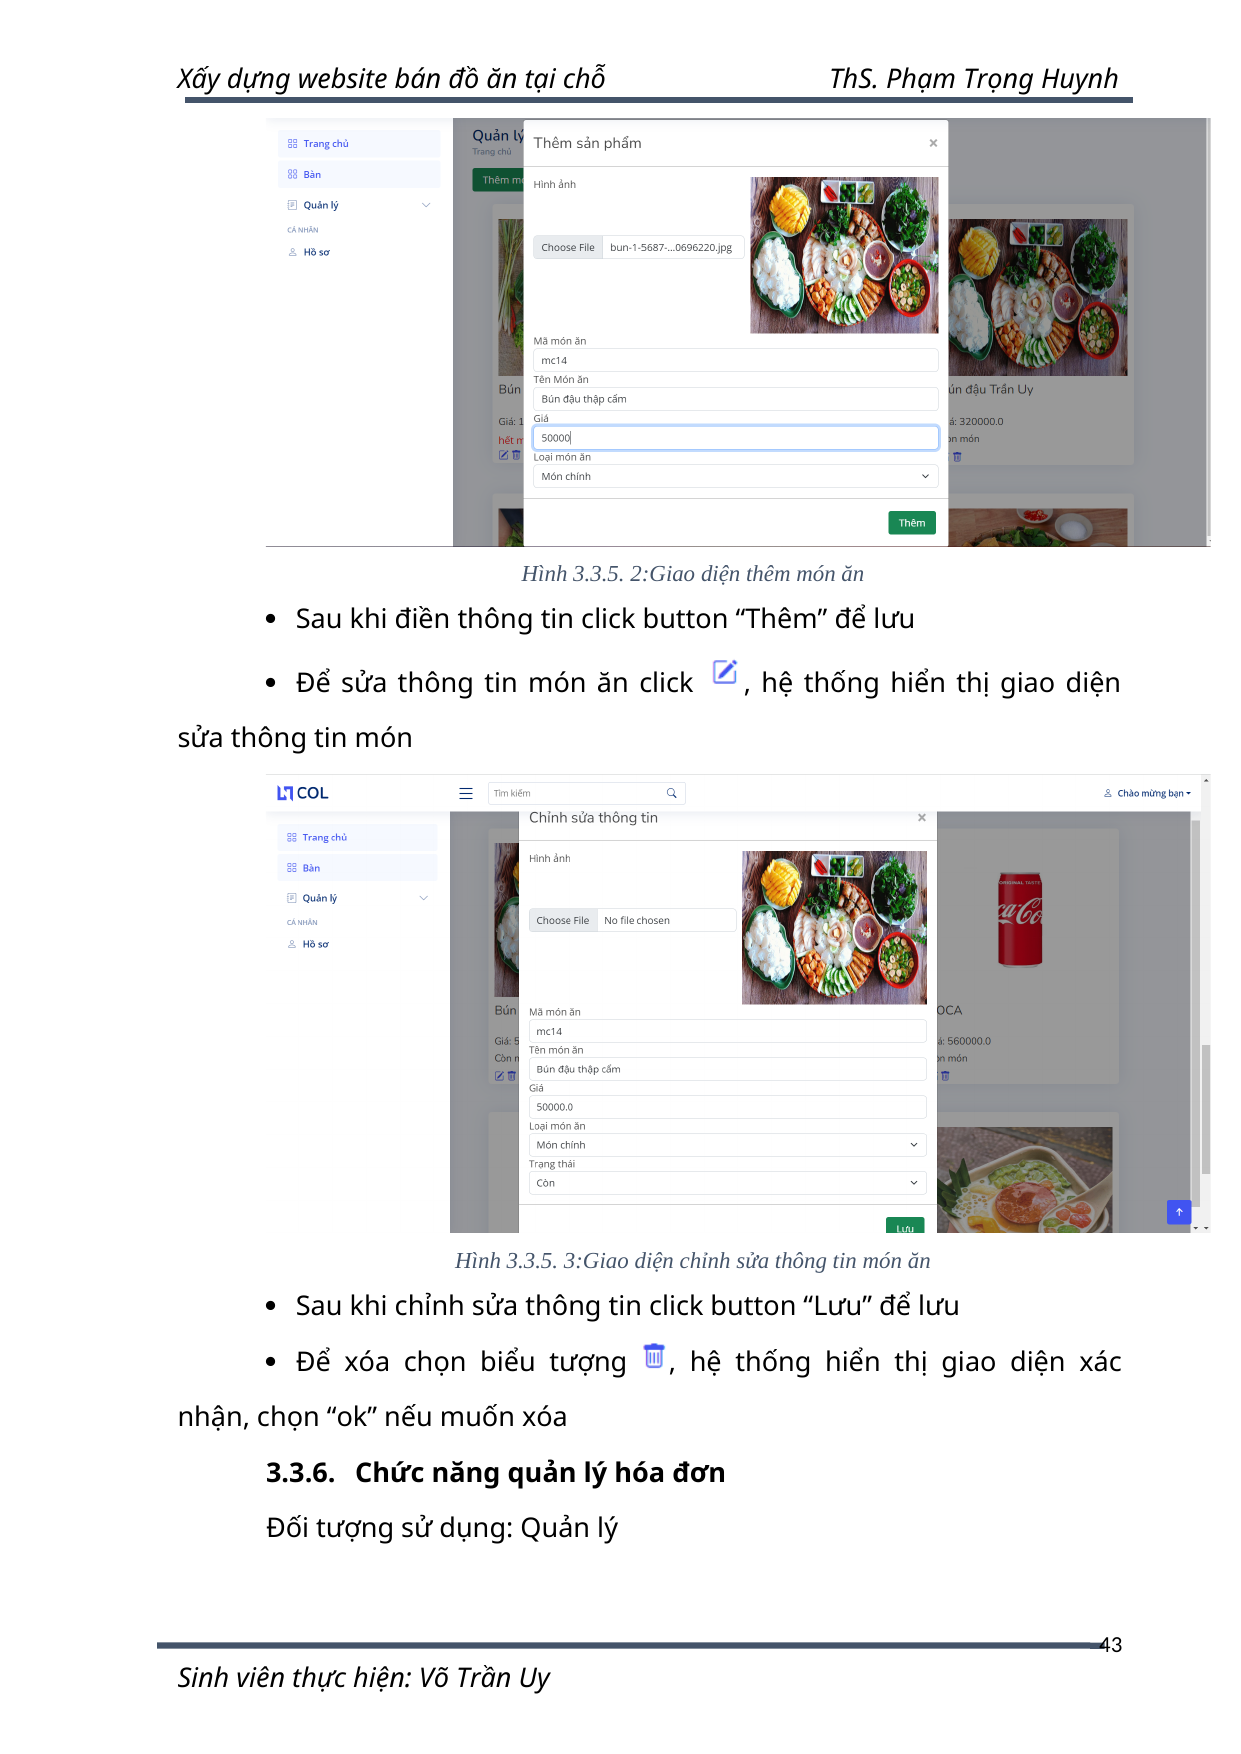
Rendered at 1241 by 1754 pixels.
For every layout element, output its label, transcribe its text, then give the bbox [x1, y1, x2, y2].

text Hình 3.3.5. 3:Giao diện chỉnh sửa thông tin món ăn [177, 1247, 1122, 1273]
text Hình 3.3.5. 2:Giao diện thêm món ăn [177, 560, 1122, 587]
list Sau khi điền thông tin click button “Thêm” để lưu [177, 600, 1122, 637]
picture [265, 118, 1211, 547]
list Chức năng quản lý hóa đơn [177, 1453, 1122, 1490]
picture [265, 774, 1211, 1233]
picture [704, 655, 744, 693]
list Đối tượng sử dụng: Quản lý [177, 1508, 1122, 1545]
list Để sửa thông tin món ăn click , hệ thống hiển thị giao diện sửa thông tin món [177, 655, 1122, 756]
picture [641, 1341, 669, 1372]
list Để xóa chọn biểu tượng , hệ thống hiển thị giao diện xác nhận, chọn “ok” nếu muốn xóa [177, 1342, 1122, 1435]
list Sau khi chỉnh sửa thông tin click button “Lưu” để lưu [177, 1286, 1122, 1323]
